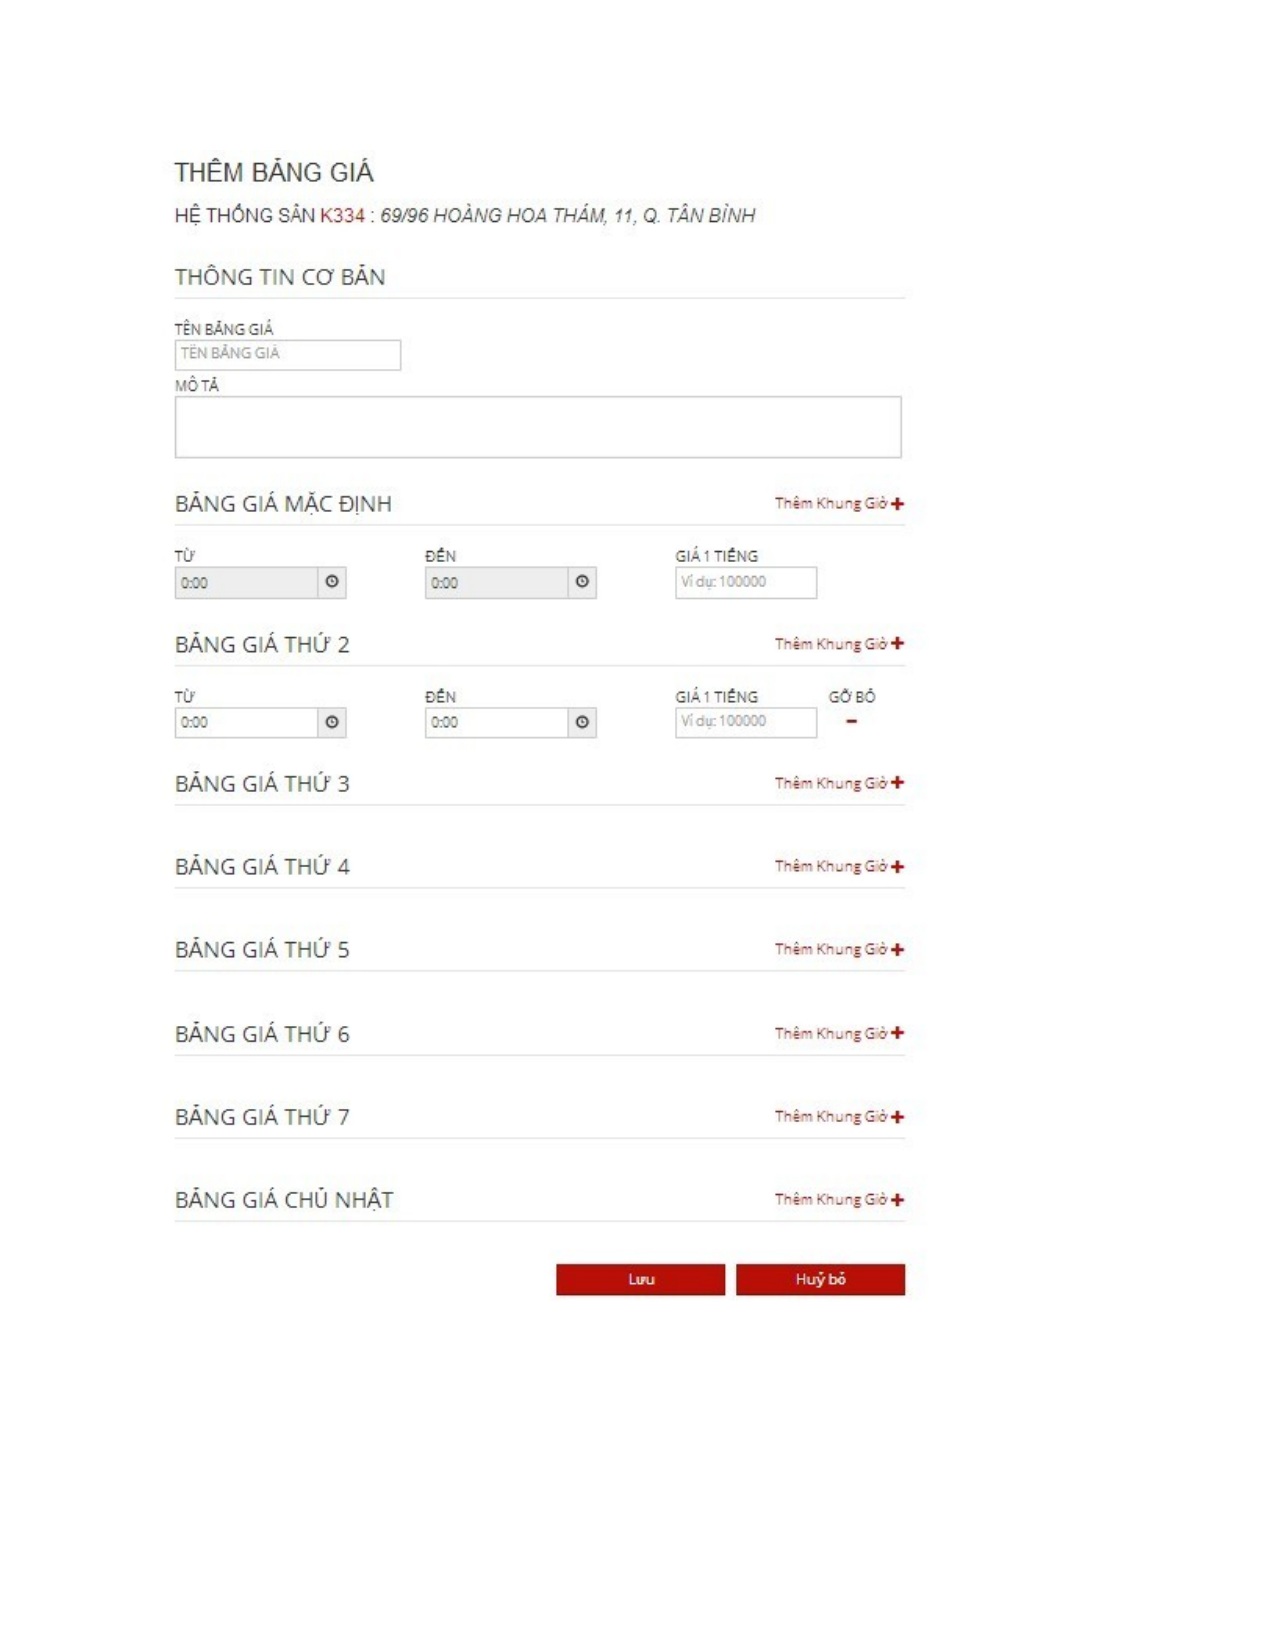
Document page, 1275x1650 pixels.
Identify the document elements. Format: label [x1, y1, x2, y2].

picture [150, 150, 943, 1316]
